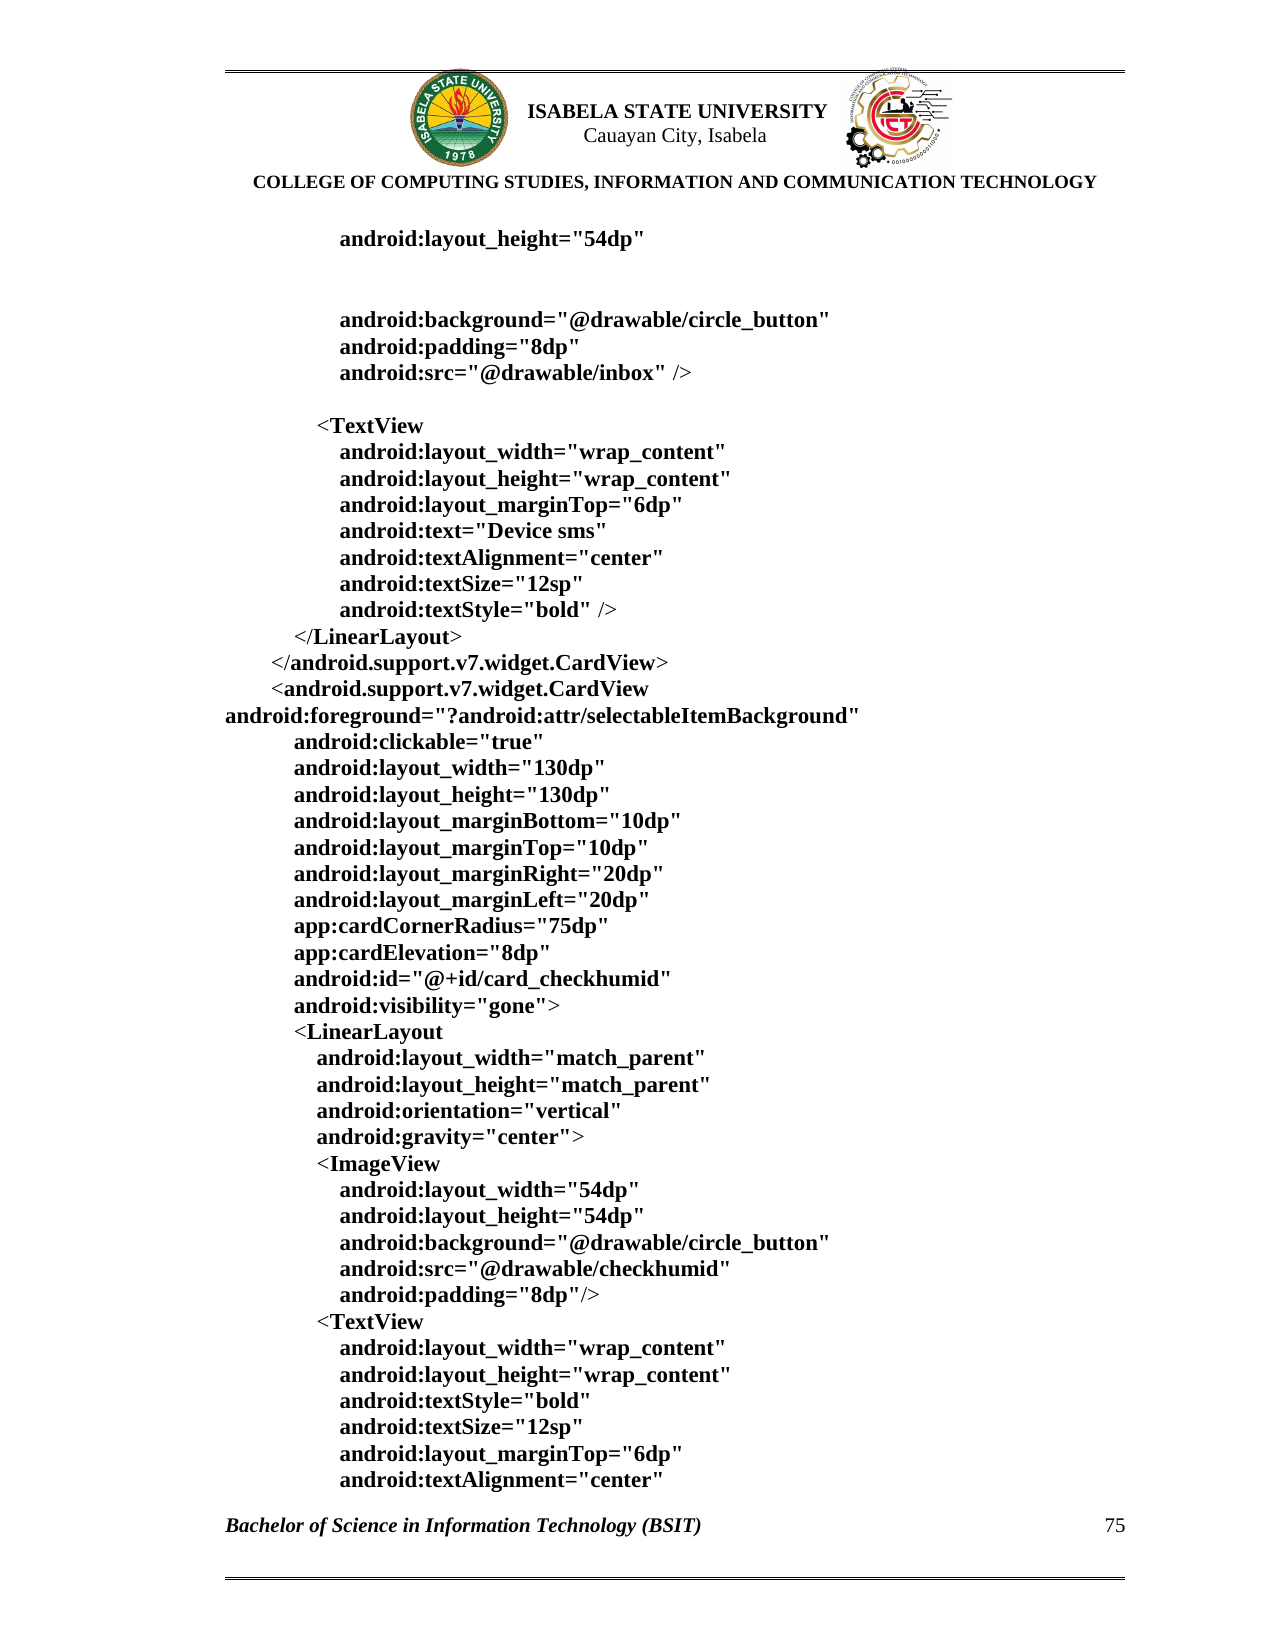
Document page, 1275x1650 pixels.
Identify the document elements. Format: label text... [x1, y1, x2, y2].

picture [842, 73, 955, 173]
picture [407, 73, 511, 171]
picture [842, 64, 955, 70]
